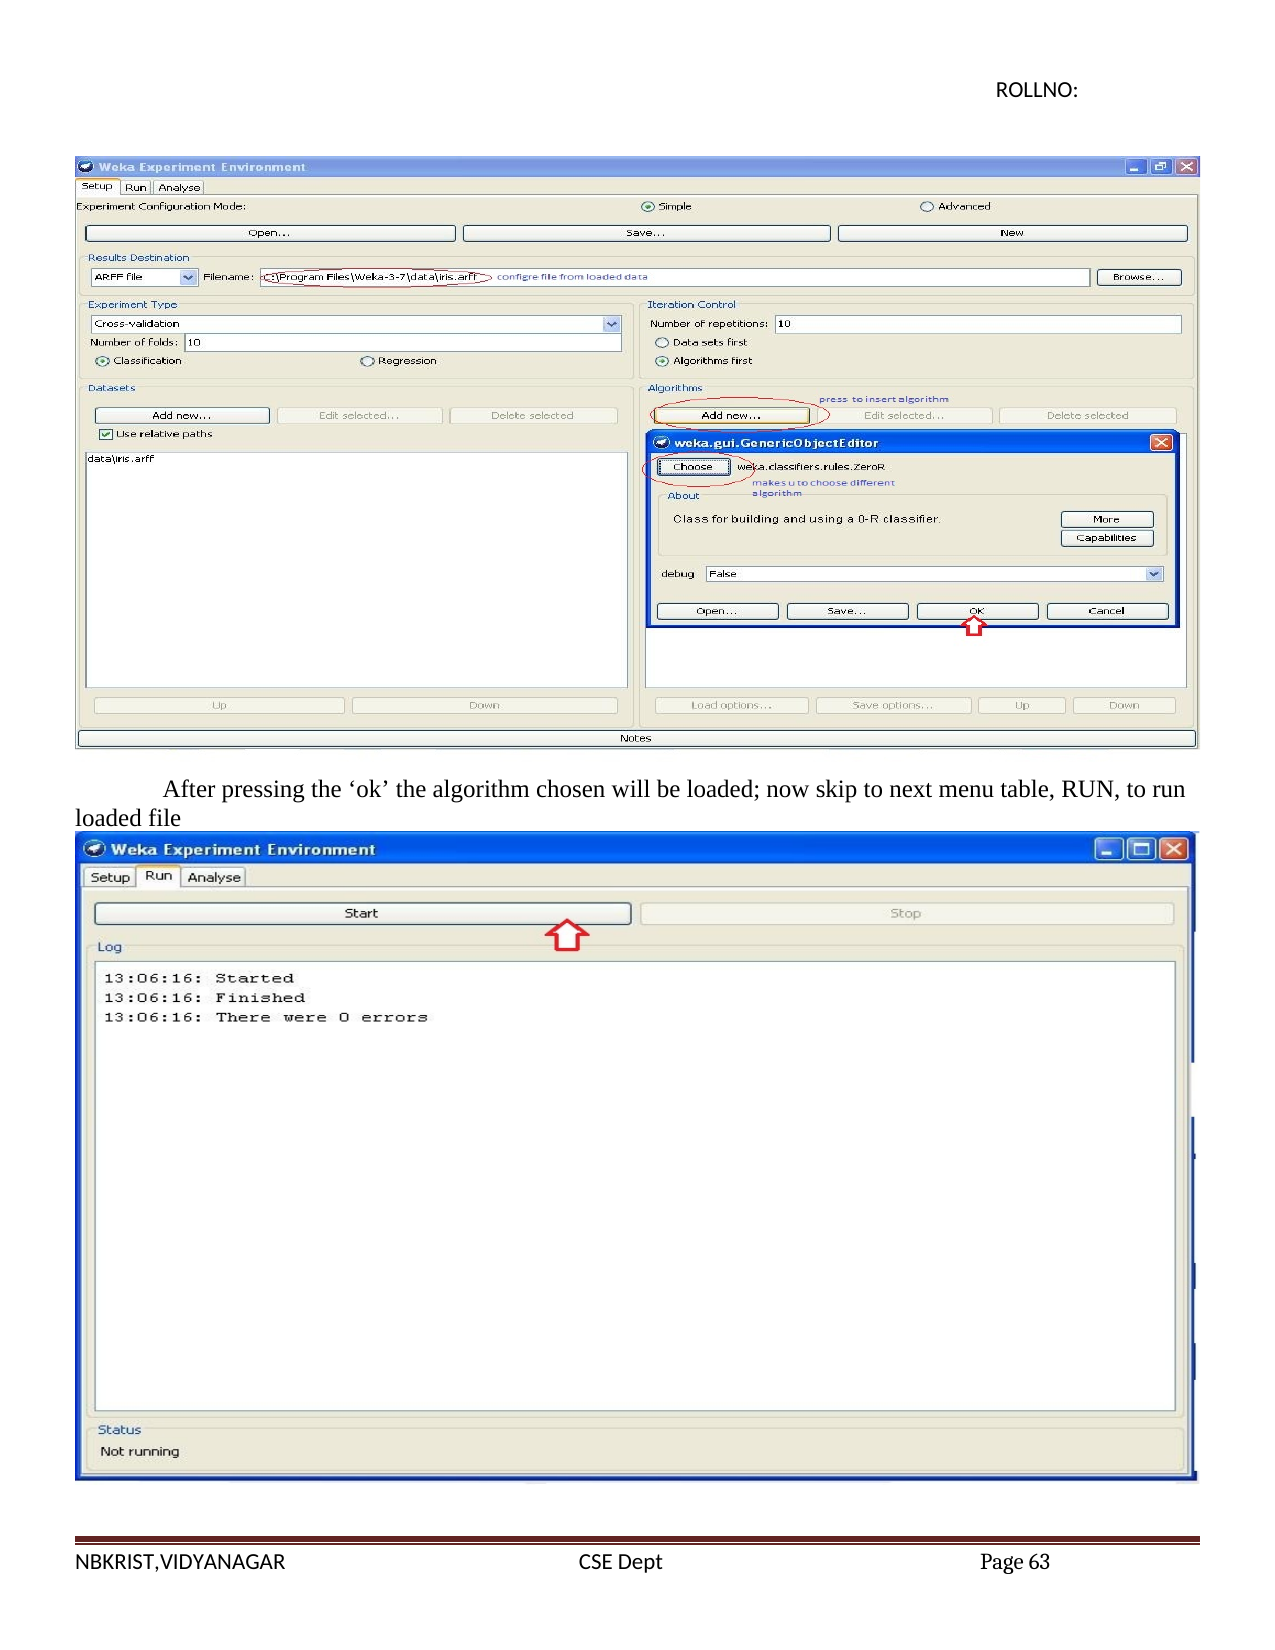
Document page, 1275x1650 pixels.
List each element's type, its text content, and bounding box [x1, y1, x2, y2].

picture [75, 156, 1200, 774]
picture [75, 831, 1200, 1485]
text After pressing the ‘ok’ the algorithm chosen will be loaded; now skip to next menu table, RUN, to run loaded file [75, 774, 1200, 831]
